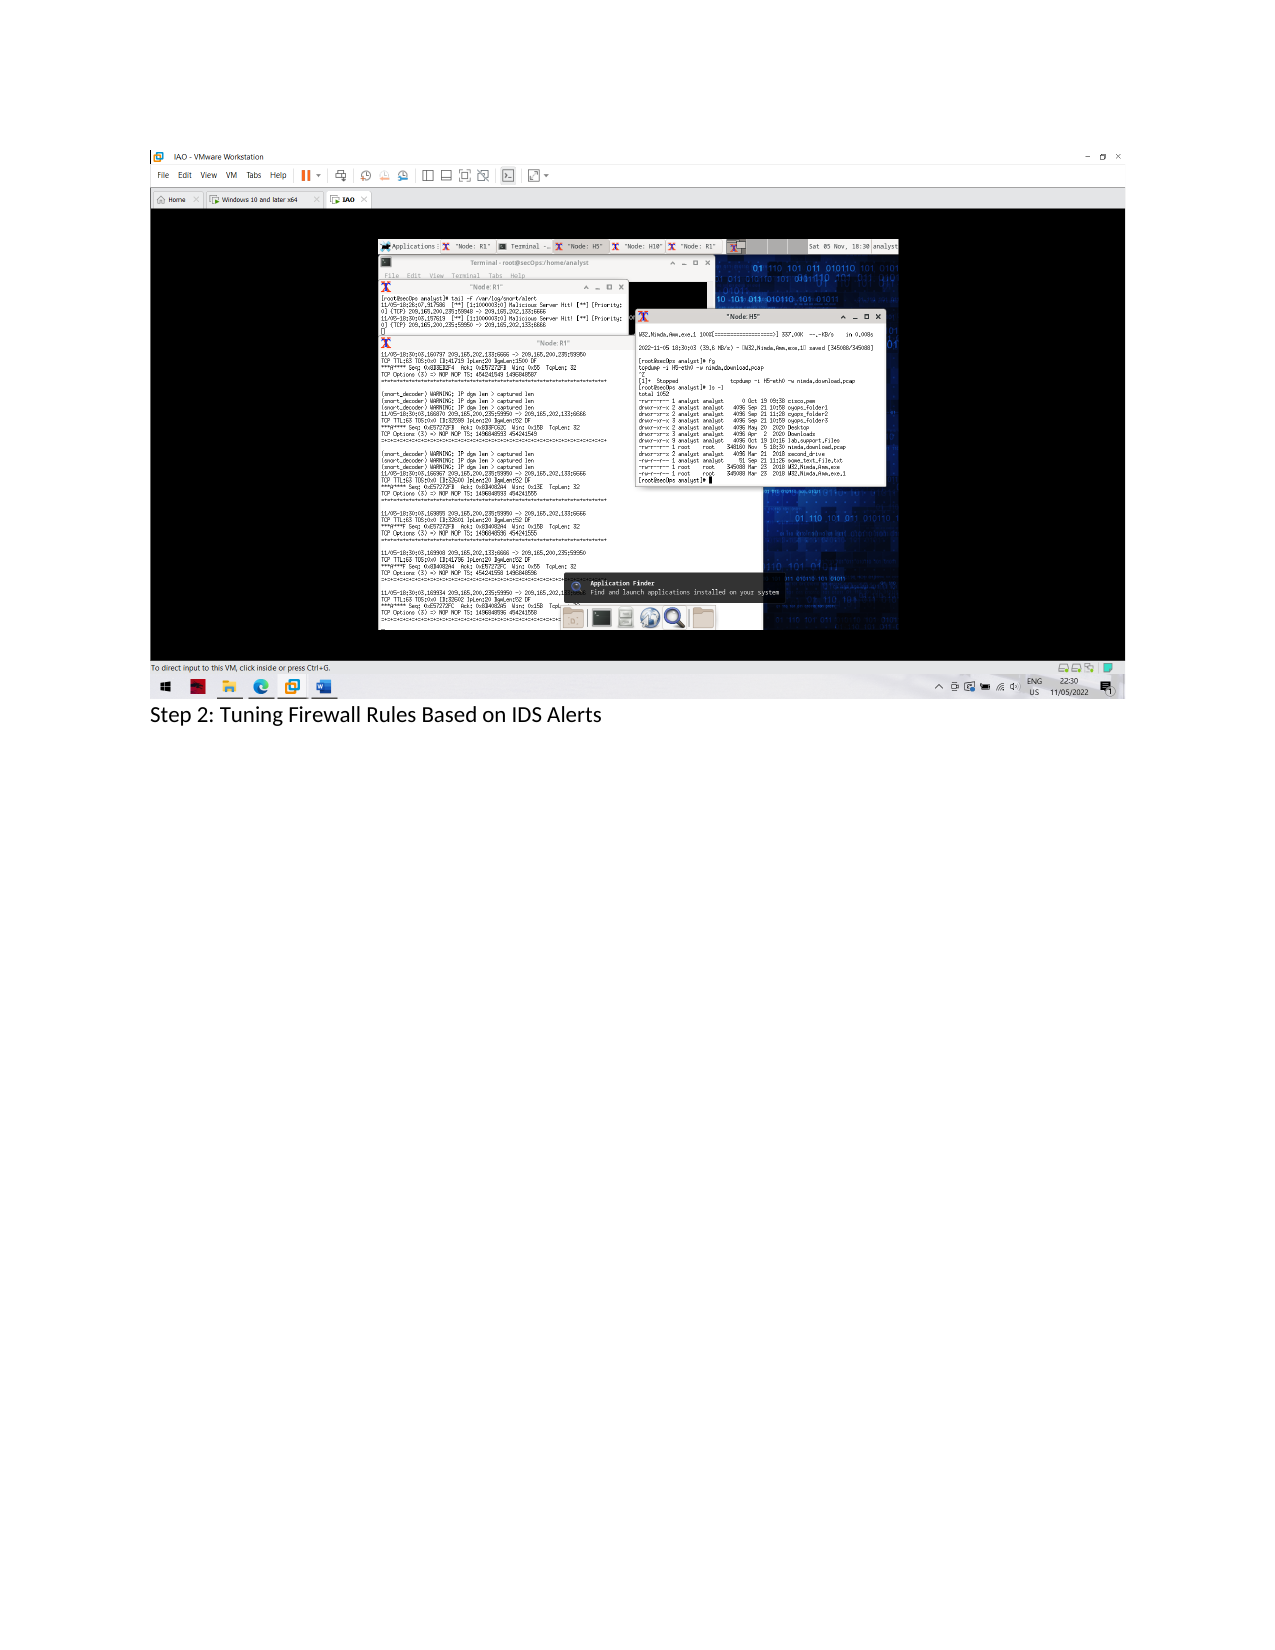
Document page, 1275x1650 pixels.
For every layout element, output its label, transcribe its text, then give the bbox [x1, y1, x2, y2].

text The command download a malicious malware causing snort alert from port 6666 of server 209.165.202.133Step 2: Tuning Firewall Rules Based on IDS Alerts [150, 699, 1125, 729]
picture [150, 150, 1125, 699]
